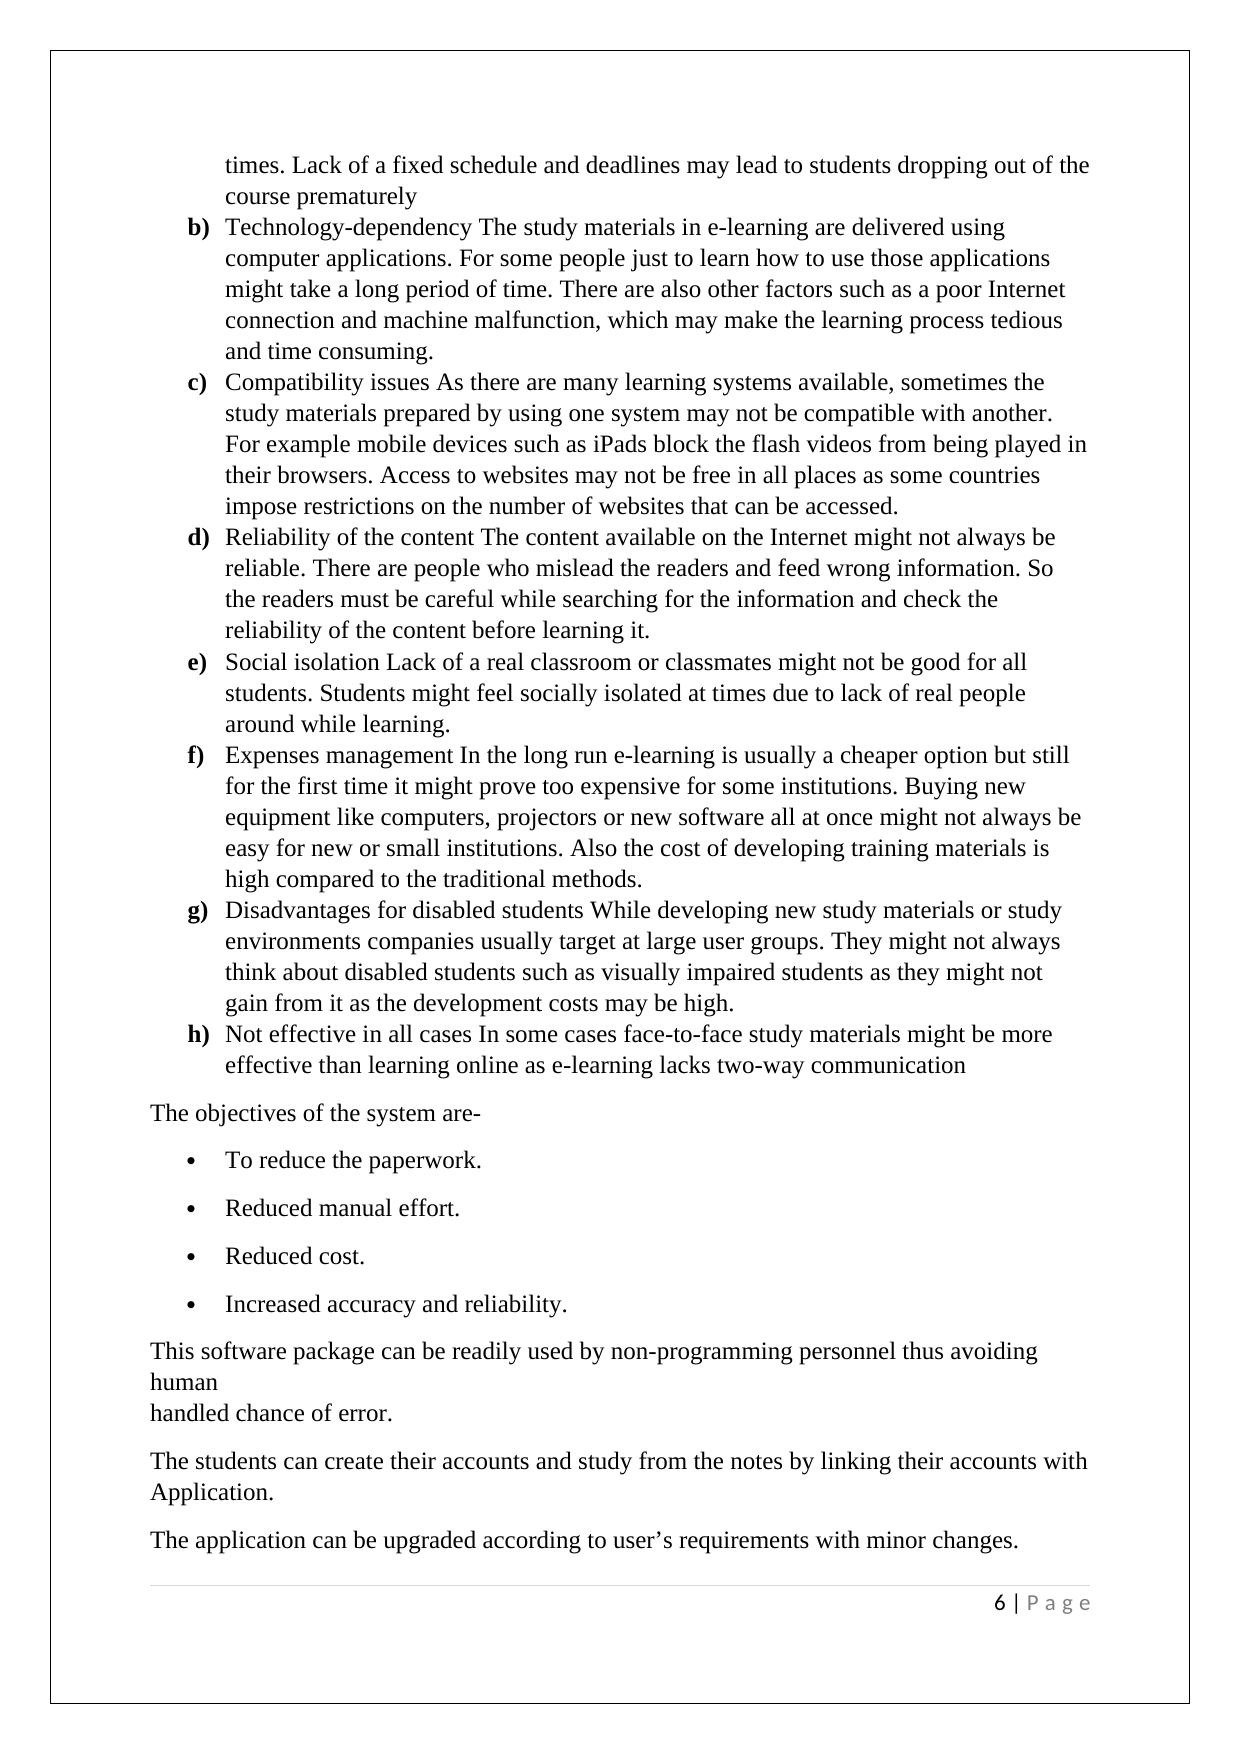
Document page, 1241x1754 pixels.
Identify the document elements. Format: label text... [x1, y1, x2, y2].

list Increased accuracy and reliability. [187, 1289, 1090, 1317]
list Compatibility issues As there are many learning systems available, sometimes the study materials prepared by using one system may not be compatible with another. For example mobile devices such as iPads block the flash videos from being played in their browsers. Access to websites may not be free in all places as some countries impose restrictions on the number of websites that can be accessed. [187, 367, 1090, 520]
list Reduced cost. [187, 1241, 1090, 1270]
list Expenses management In the long run e-learning is usually a cheaper option but still for the first time it might prove too expensive for some institutions. Buying new equipment like computers, projectors or new software all at once might not always be easy for new or small institutions. Also the cost of developing training materials is high compared to the traditional methods. [187, 740, 1090, 893]
list Reduced manual effort. [187, 1193, 1090, 1222]
list Disadvantages for disabled students While developing new study materials or study environments companies usually target at large user groups. They might not always think about disabled students such as visually impaired students as they might not gain from it as the development costs may be high. [187, 895, 1090, 1017]
list To reduce the paperwork. [187, 1146, 1090, 1174]
text The students can create their accounts and study from the notes by linking their accounts with Application. [150, 1446, 1090, 1506]
list Technology-dependency The study materials in e-learning are delivered using computer applications. For some people just to learn how to use those applications might take a long period of time. There are also other factors such as a poor Internet connection and machine malfunction, which may make the learning process tedious and time consuming. [187, 212, 1090, 365]
list Reliability of the content The content available on the Internet might not always be reliable. There are people who mislead the readers and feed wrong information. So the readers must be careful while searching for the information and check the reliability of the content before learning it. [187, 522, 1090, 644]
list Not effective in all cases In some cases face-to-face study materials might be more effective than learning online as e-learning lacks two-way communication [187, 1019, 1090, 1079]
text This software package can be readily used by non-programming personnel thus avoiding human handled chance of error. [150, 1336, 1090, 1427]
text The objectives of the system are- [150, 1098, 1090, 1127]
text The application can be upgraded according to user’s requirements with minor changes. [150, 1525, 1090, 1554]
list Social isolation Lack of a real classroom or classmates might not be good for all students. Students might feel socially isolated at times due to lack of real people around while learning. [187, 647, 1090, 737]
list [187, 150, 1090, 210]
